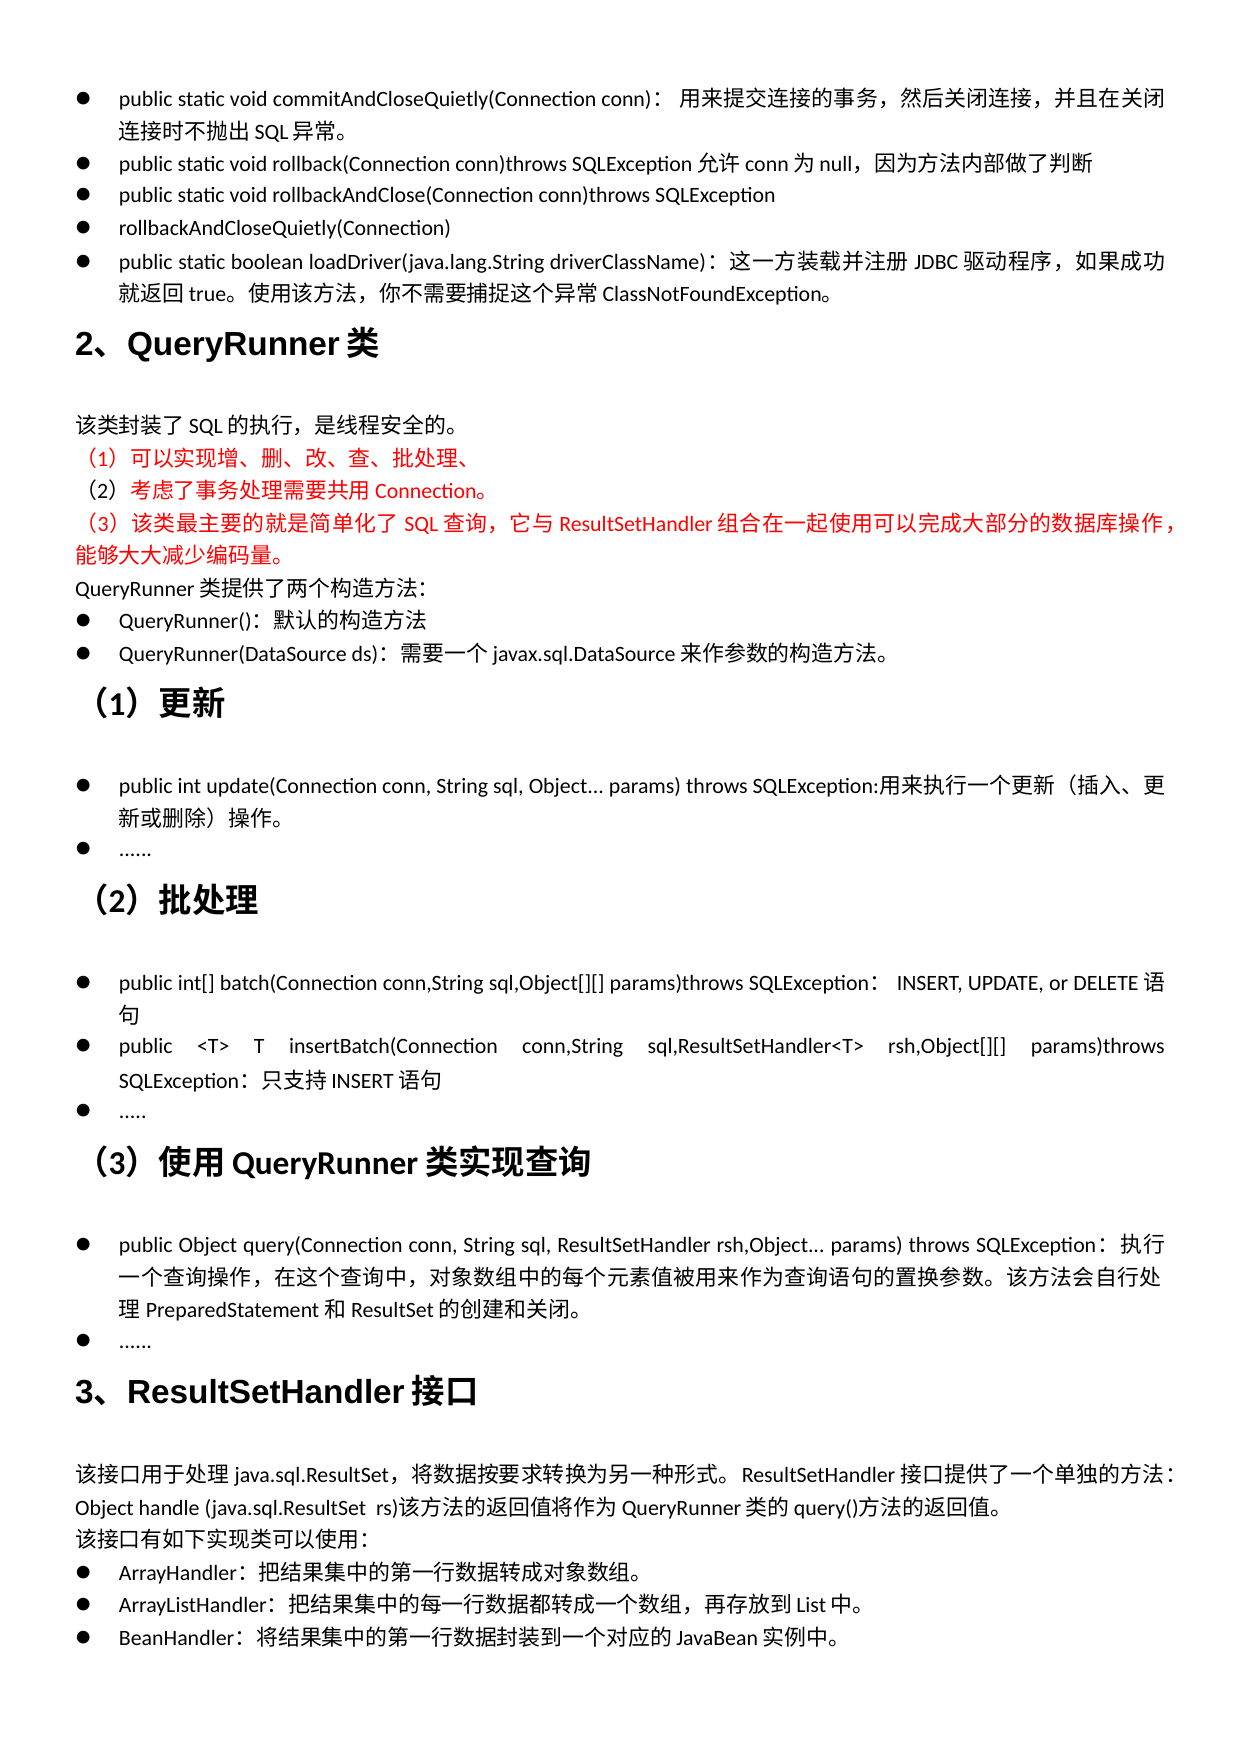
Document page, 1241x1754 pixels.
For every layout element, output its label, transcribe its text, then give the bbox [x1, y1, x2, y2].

list public static void rollback(Connection conn)throws SQLException允许conn为null，因为方法内部做了判断 [75, 146, 1165, 178]
subtitle （3）使用QueryRunner类实现查询 [75, 1127, 1165, 1192]
list ..... [75, 1095, 1165, 1127]
list rollbackAndCloseQuietly(Connection) [75, 211, 1165, 243]
list public int[] batch(Connection conn,String sql,Object[][] params)throws SQLException： INSERT, UPDATE, or DELETE语句 [75, 965, 1165, 1030]
list public <T> T insertBatch(Connection conn,String sql,ResultSetHandler<T> rsh,Object[][] params)throws SQLException：只支持INSERT语句 [75, 1030, 1165, 1095]
list 可以实现增、删、改、查、批处理、 [75, 440, 1165, 473]
subtitle （2）批处理 [75, 865, 1165, 930]
list ...... [75, 1324, 1165, 1357]
list ArrayHandler：把结果集中的第一行数据转成对象数组。 [75, 1554, 1165, 1587]
subtitle 2、QueryRunner类 [75, 308, 1165, 373]
list public Object query(Connection conn, String sql, ResultSetHandler rsh,Object... params) throws SQLException：执行一个查询操作，在这个查询中，对象数组中的每个元素值被用来作为查询语句的置换参数。该方法会自行处理 PreparedStatement 和 ResultSet 的创建和关闭。 [75, 1227, 1165, 1324]
text 该类封装了SQL的执行，是线程安全的。 [75, 408, 1165, 440]
list public static boolean loadDriver(java.lang.String driverClassName)：这一方装载并注册JDBC驱动程序，如果成功就返回true。使用该方法，你不需要捕捉这个异常ClassNotFoundException。 [75, 243, 1165, 308]
text QueryRunner类提供了两个构造方法： [75, 570, 1165, 603]
list public static void commitAndCloseQuietly(Connection conn)： 用来提交连接的事务，然后关闭连接，并且在关闭连接时不抛出SQL异常。 [75, 81, 1165, 146]
subtitle （1）更新 [75, 668, 1165, 733]
text （3）该类最主要的就是简单化了SQL查询，它与ResultSetHandler组合在一起使用可以完成大部分的数据库操作，能够大大减少编码量。 [75, 505, 1165, 570]
list public int update(Connection conn, String sql, Object... params) throws SQLException:用来执行一个更新（插入、更新或删除）操作。 [75, 768, 1165, 833]
list public static void rollbackAndClose(Connection conn)throws SQLException [75, 178, 1165, 211]
list BeanHandler：将结果集中的第一行数据封装到一个对应的JavaBean实例中。 [75, 1619, 1165, 1652]
text 该接口有如下实现类可以使用： [75, 1522, 1165, 1554]
subtitle 3、ResultSetHandler接口 [75, 1357, 1165, 1422]
list QueryRunner()：默认的构造方法 [75, 603, 1165, 635]
list ...... [75, 833, 1165, 865]
list QueryRunner(DataSource ds)：需要一个 javax.sql.DataSource 来作参数的构造方法。 [75, 635, 1165, 668]
text 该接口用于处理 java.sql.ResultSet，将数据按要求转换为另一种形式。ResultSetHandler 接口提供了一个单独的方法：Object handle (java.sql.ResultSet rs)该方法的返回值将作为QueryRunner类的query()方法的返回值。 [75, 1457, 1165, 1522]
list ArrayListHandler：把结果集中的每一行数据都转成一个数组，再存放到List中。 [75, 1587, 1165, 1619]
list 考虑了事务处理需要共用Connection。 [75, 473, 1165, 505]
